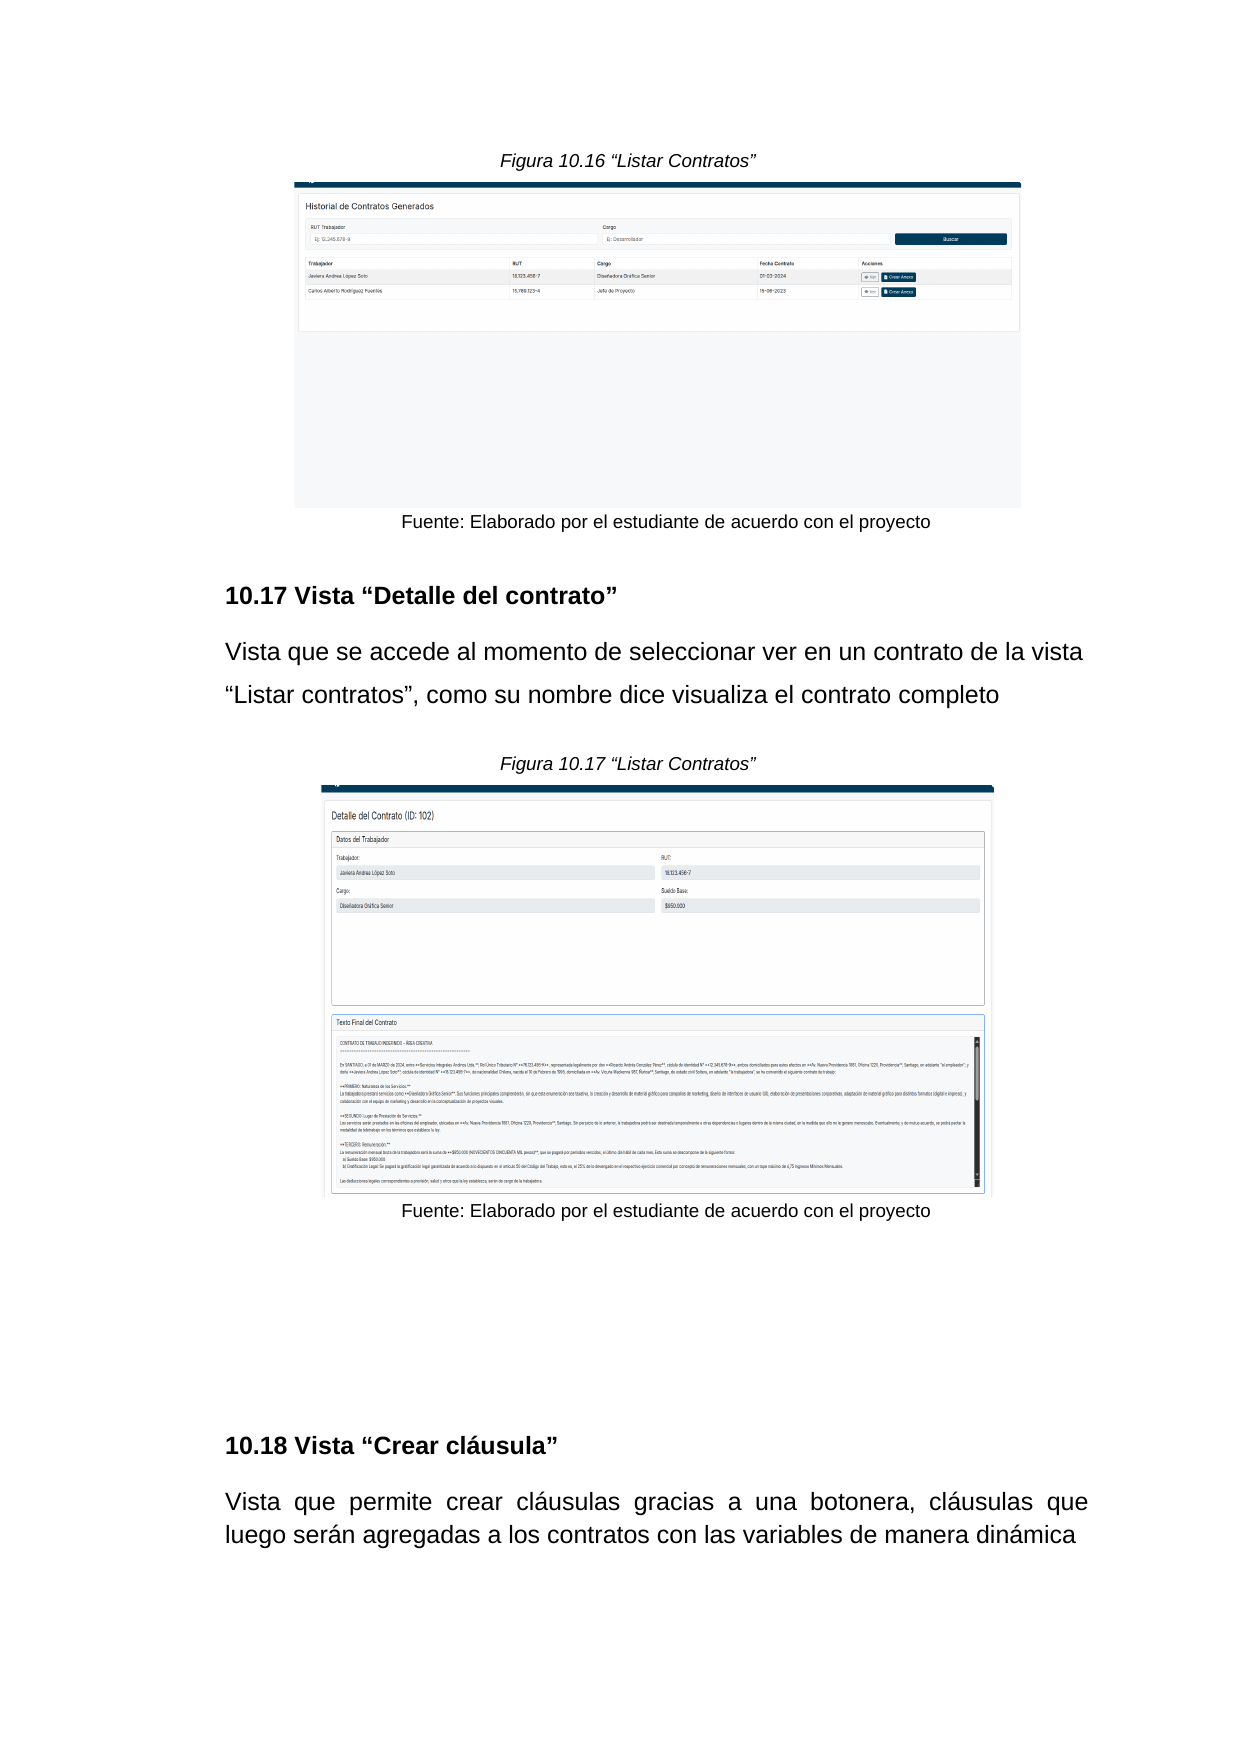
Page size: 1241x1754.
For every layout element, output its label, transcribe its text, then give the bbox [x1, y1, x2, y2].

subtitle 10.18 Vista “Crear cláusula” [225, 1431, 1107, 1460]
subtitle Figura 10.17 “Listar Contratos” [150, 753, 1107, 774]
picture [321, 785, 994, 1197]
text Vista que se accede al momento de seleccionar ver en un contrato de la vista “Listar contratos”, como su nombre dice visualiza el contrato completo [225, 637, 1090, 708]
text Fuente: Elaborado por el estudiante de acuerdo con el proyecto [225, 511, 1107, 533]
picture [294, 182, 1022, 508]
subtitle 10.17 Vista “Detalle del contrato” [225, 581, 1107, 610]
subtitle Figura 10.16 “Listar Contratos” [150, 150, 1107, 172]
text Vista que permite crear cláusulas gracias a una botonera, cláusulas que luego serán agregadas a los contratos con las variables de manera dinámica [225, 1487, 1090, 1549]
text Fuente: Elaborado por el estudiante de acuerdo con el proyecto [225, 1200, 1107, 1222]
